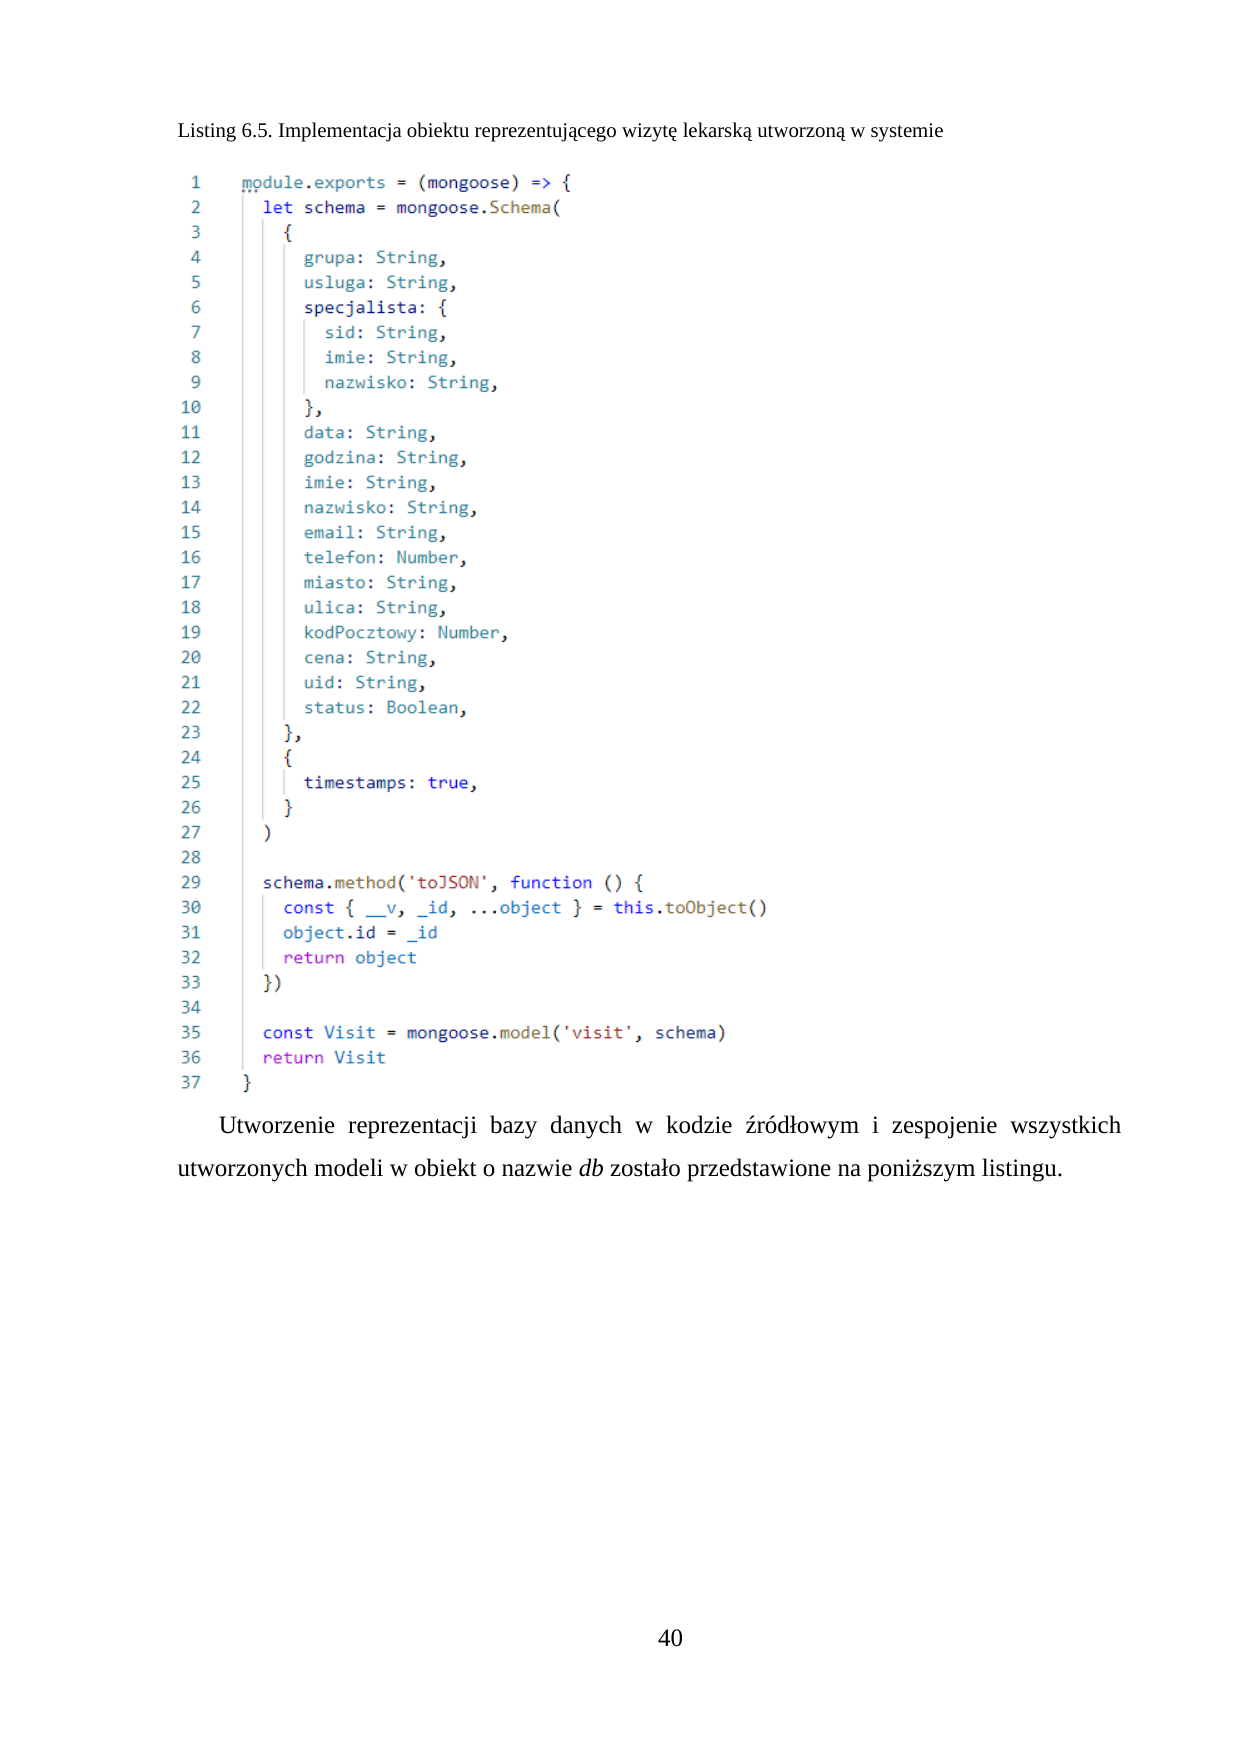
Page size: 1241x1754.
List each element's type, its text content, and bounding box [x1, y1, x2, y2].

text Utworzenie reprezentacji bazy danych w kodzie źródłowym i zespojenie wszystkich utworzonych modeli w obiekt o nazwie db zostało przedstawione na poniższym listingu. [177, 1110, 1122, 1182]
text Listing 6.5. Implementacja obiektu reprezentującego wizytę lekarską utworzoną w systemie [177, 118, 1122, 142]
picture [177, 167, 775, 1096]
